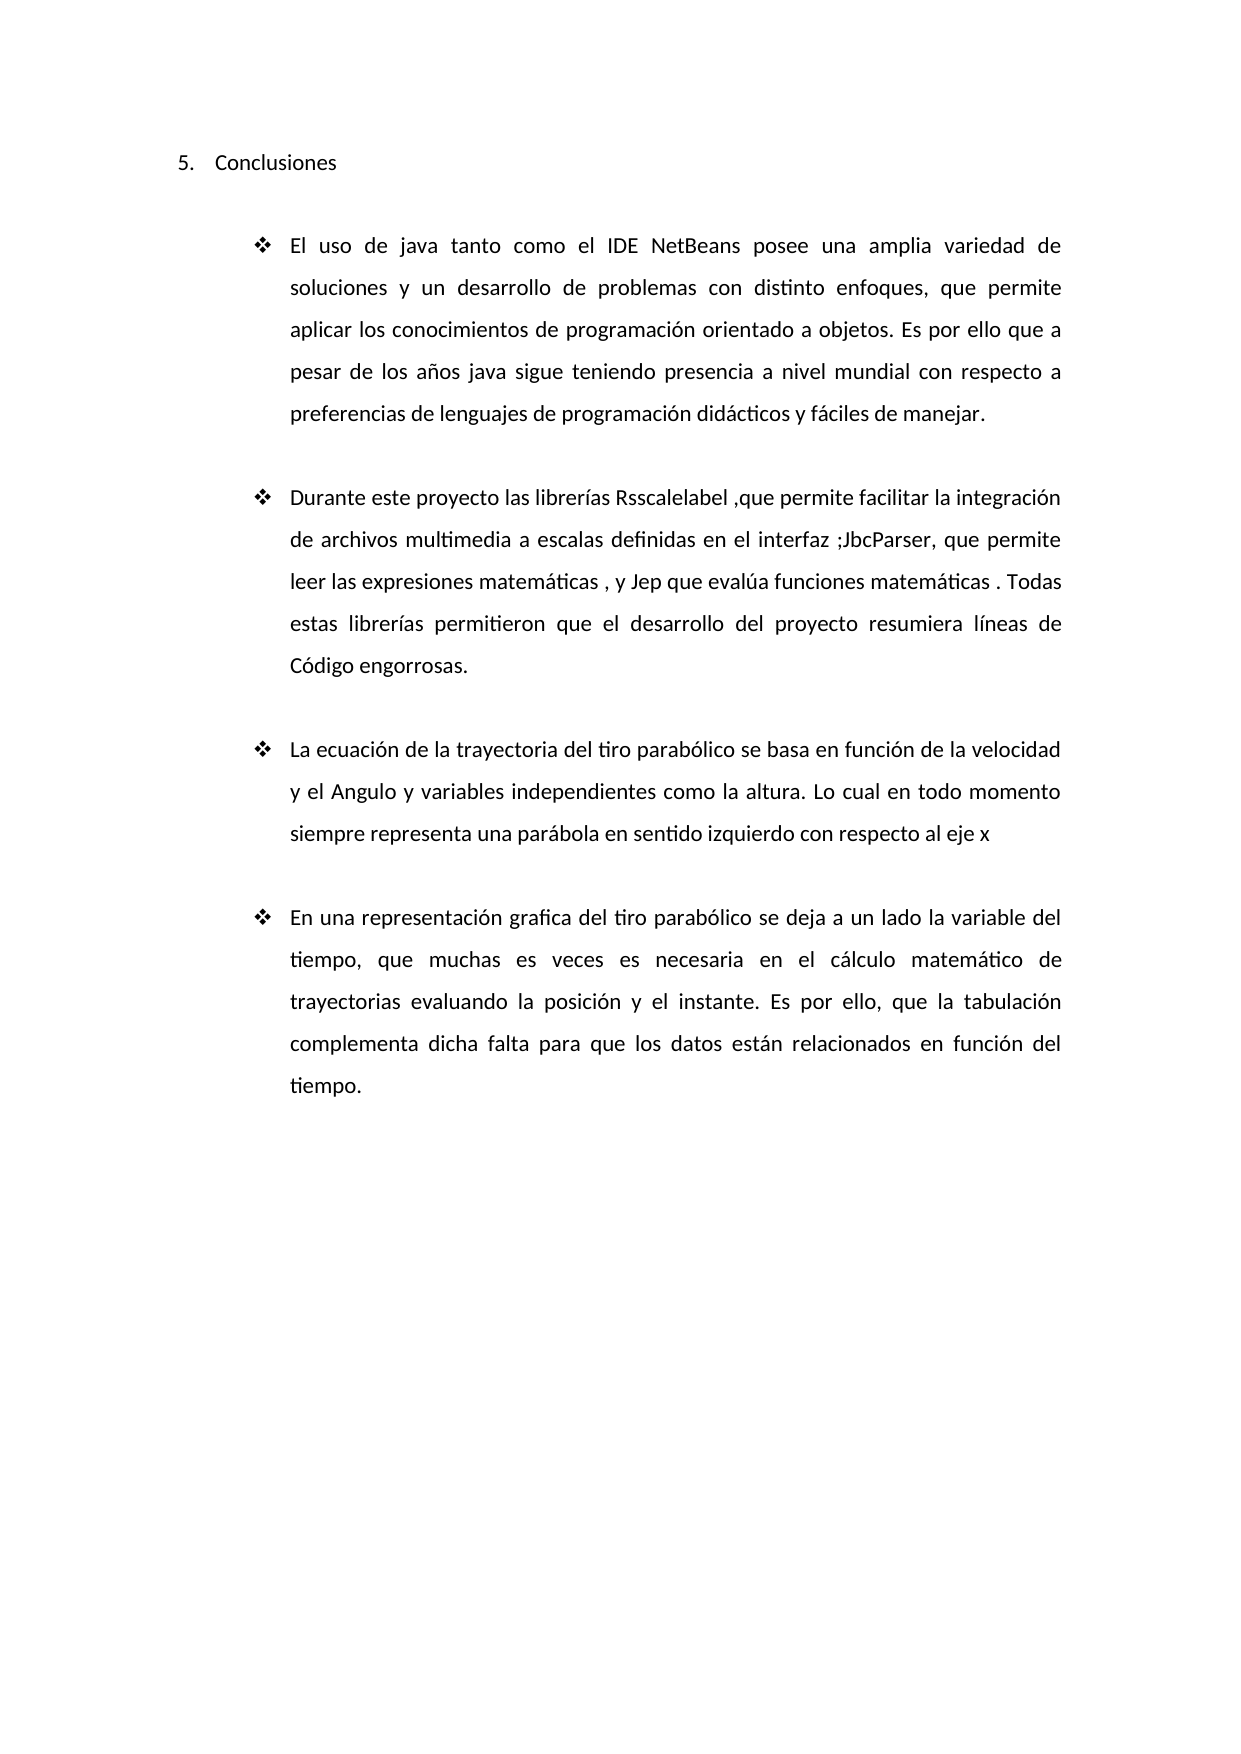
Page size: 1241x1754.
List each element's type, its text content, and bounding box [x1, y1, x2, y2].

list Durante este proyecto las librerías Rsscalelabel ,que permite facilitar la integración de archivos multimedia a escalas definidas en el interfaz ;JbcParser, que permite leer las expresiones matemáticas , y Jep que evalúa funciones matemáticas . Todas estas librerías permitieron que el desarrollo del proyecto resumiera líneas de Código engorrosas. [252, 483, 1063, 679]
list La ecuación de la trayectoria del tiro parabólico se basa en función de la velocidad y el Angulo y variables independientes como la altura. Lo cual en todo momento siempre representa una parábola en sentido izquierdo con respecto al eje x [252, 735, 1063, 847]
list En una representación grafica del tiro parabólico se deja a un lado la variable del tiempo, que muchas es veces es necesaria en el cálculo matemático de trayectorias evaluando la posición y el instante. Es por ello, que la tabulación complementa dicha falta para que los datos están relacionados en función del tiempo. [252, 903, 1063, 1099]
list El uso de java tanto como el IDE NetBeans posee una amplia variedad de soluciones y un desarrollo de problemas con distinto enfoques, que permite aplicar los conocimientos de programación orientado a objetos. Es por ello que a pesar de los años java sigue teniendo presencia a nivel mundial con respecto a preferencias de lenguajes de programación didácticos y fáciles de manejar. [252, 232, 1063, 427]
list Conclusiones [177, 148, 1063, 176]
